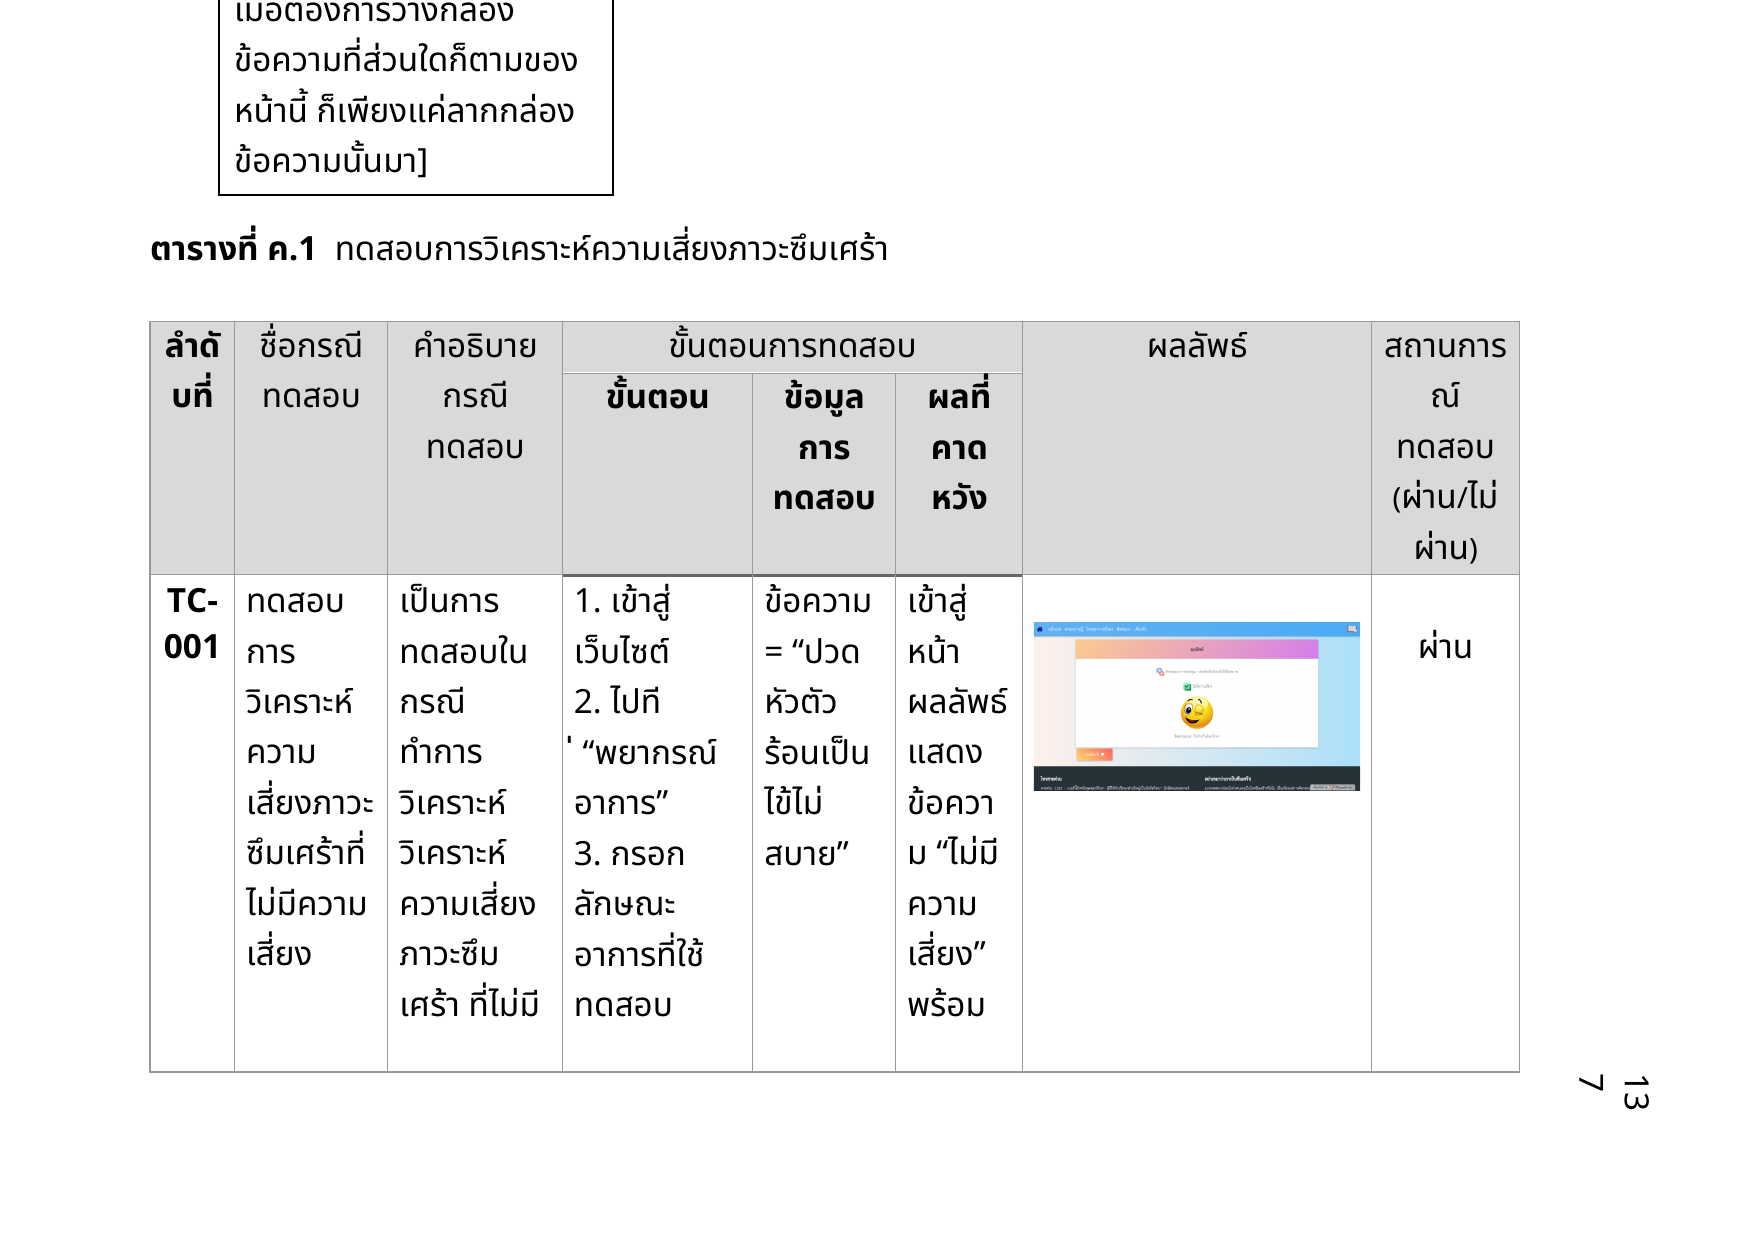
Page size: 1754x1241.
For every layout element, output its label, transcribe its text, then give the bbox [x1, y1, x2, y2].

table_cell เป็นการทดสอบในกรณี ทำการวิเคราะห์วิเคราะห์ความเสี่ยงภาวะซึมเศร้า ที่ไม่มีความเสี่ยง [388, 575, 562, 1071]
table_cell ข้อมูลการทดสอบ [753, 374, 895, 574]
table_header คำอธิบายกรณีทดสอบ [388, 322, 562, 574]
table_header ผลลัพธ์ [1023, 322, 1371, 574]
table_cell ผ่าน [1372, 575, 1519, 1071]
table_header ลำดับที่ [151, 322, 234, 574]
table_cell 1. เข้าสู่เว็บไซต์ 2. ไปที่ “พยากรณ์อาการ” 3. กรอกลักษณะอาการที่ใช้ทดสอบ 4. คลิก “พยากรณ์” [563, 577, 752, 1071]
table_cell ผลที่คาดหวัง [896, 374, 1022, 574]
table_cell [1023, 575, 1371, 1071]
table_header ชื่อกรณีทดสอบ [235, 322, 387, 574]
table_cell เข้าสู่หน้าผลลัพธ์แสดงข้อความ “ไม่มีความเสี่ยง” พร้อมข้อเสนอ แนะ [896, 577, 1022, 1071]
table_cell TC-001 [151, 575, 234, 1071]
table_cell ขั้นตอน [563, 374, 752, 574]
table_header ขั้นตอนการทดสอบ [563, 322, 1022, 372]
picture [1033, 622, 1361, 791]
table_header สถานการณ์ทดสอบ (ผ่าน/ไม่ผ่าน) [1372, 322, 1519, 574]
table_cell ทดสอบการวิเคราะห์ความเสี่ยงภาวะซึมเศร้าที่ไม่มีความเสี่ยง [235, 575, 387, 1071]
text ตารางที่ ค.1 ทดสอบการวิเคราะห์ความเสี่ยงภาวะซึมเศร้า [150, 225, 1529, 276]
table_cell ข้อความ = “ปวดหัวตัวร้อนเป็นไข้ไม่สบาย” [753, 577, 895, 1071]
